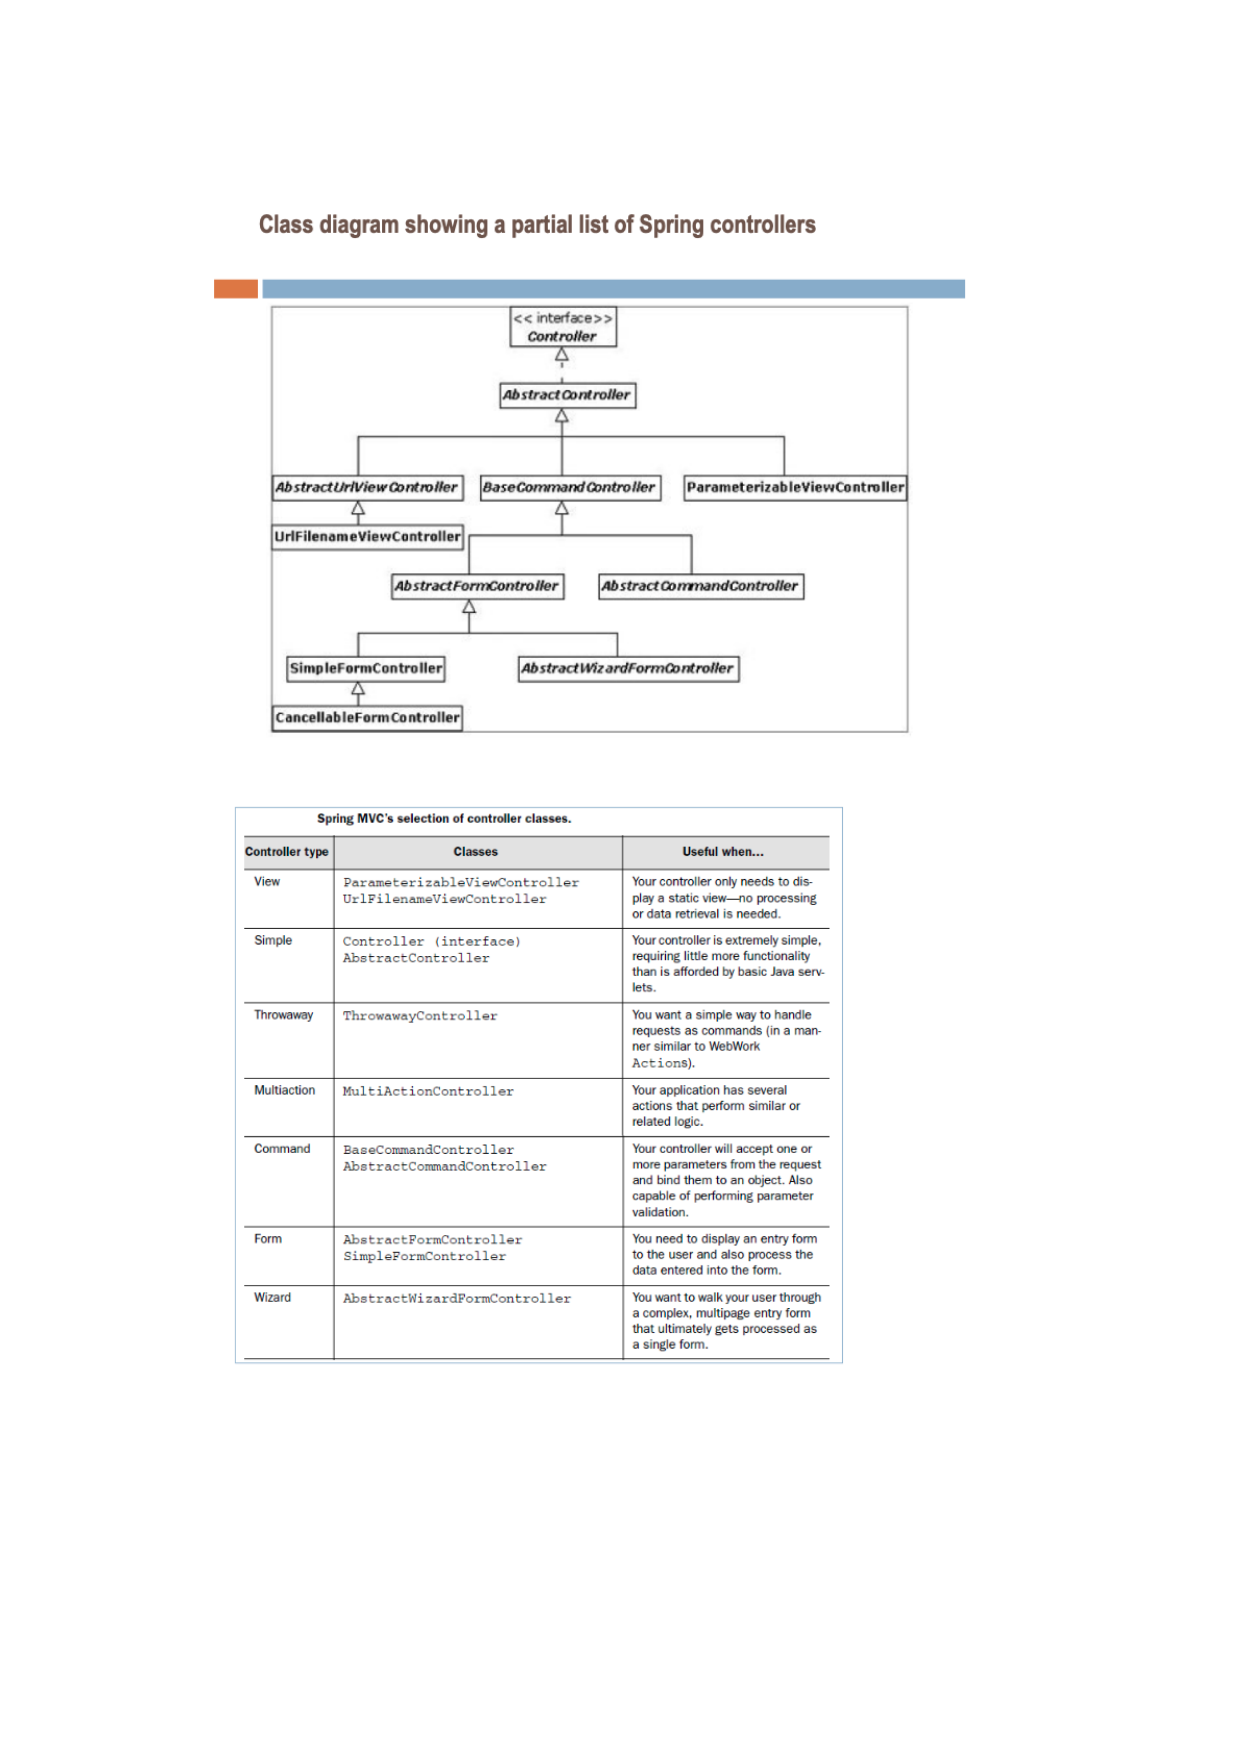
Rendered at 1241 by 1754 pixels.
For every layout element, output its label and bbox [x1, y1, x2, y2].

picture [187, 162, 986, 762]
picture [187, 779, 867, 1382]
